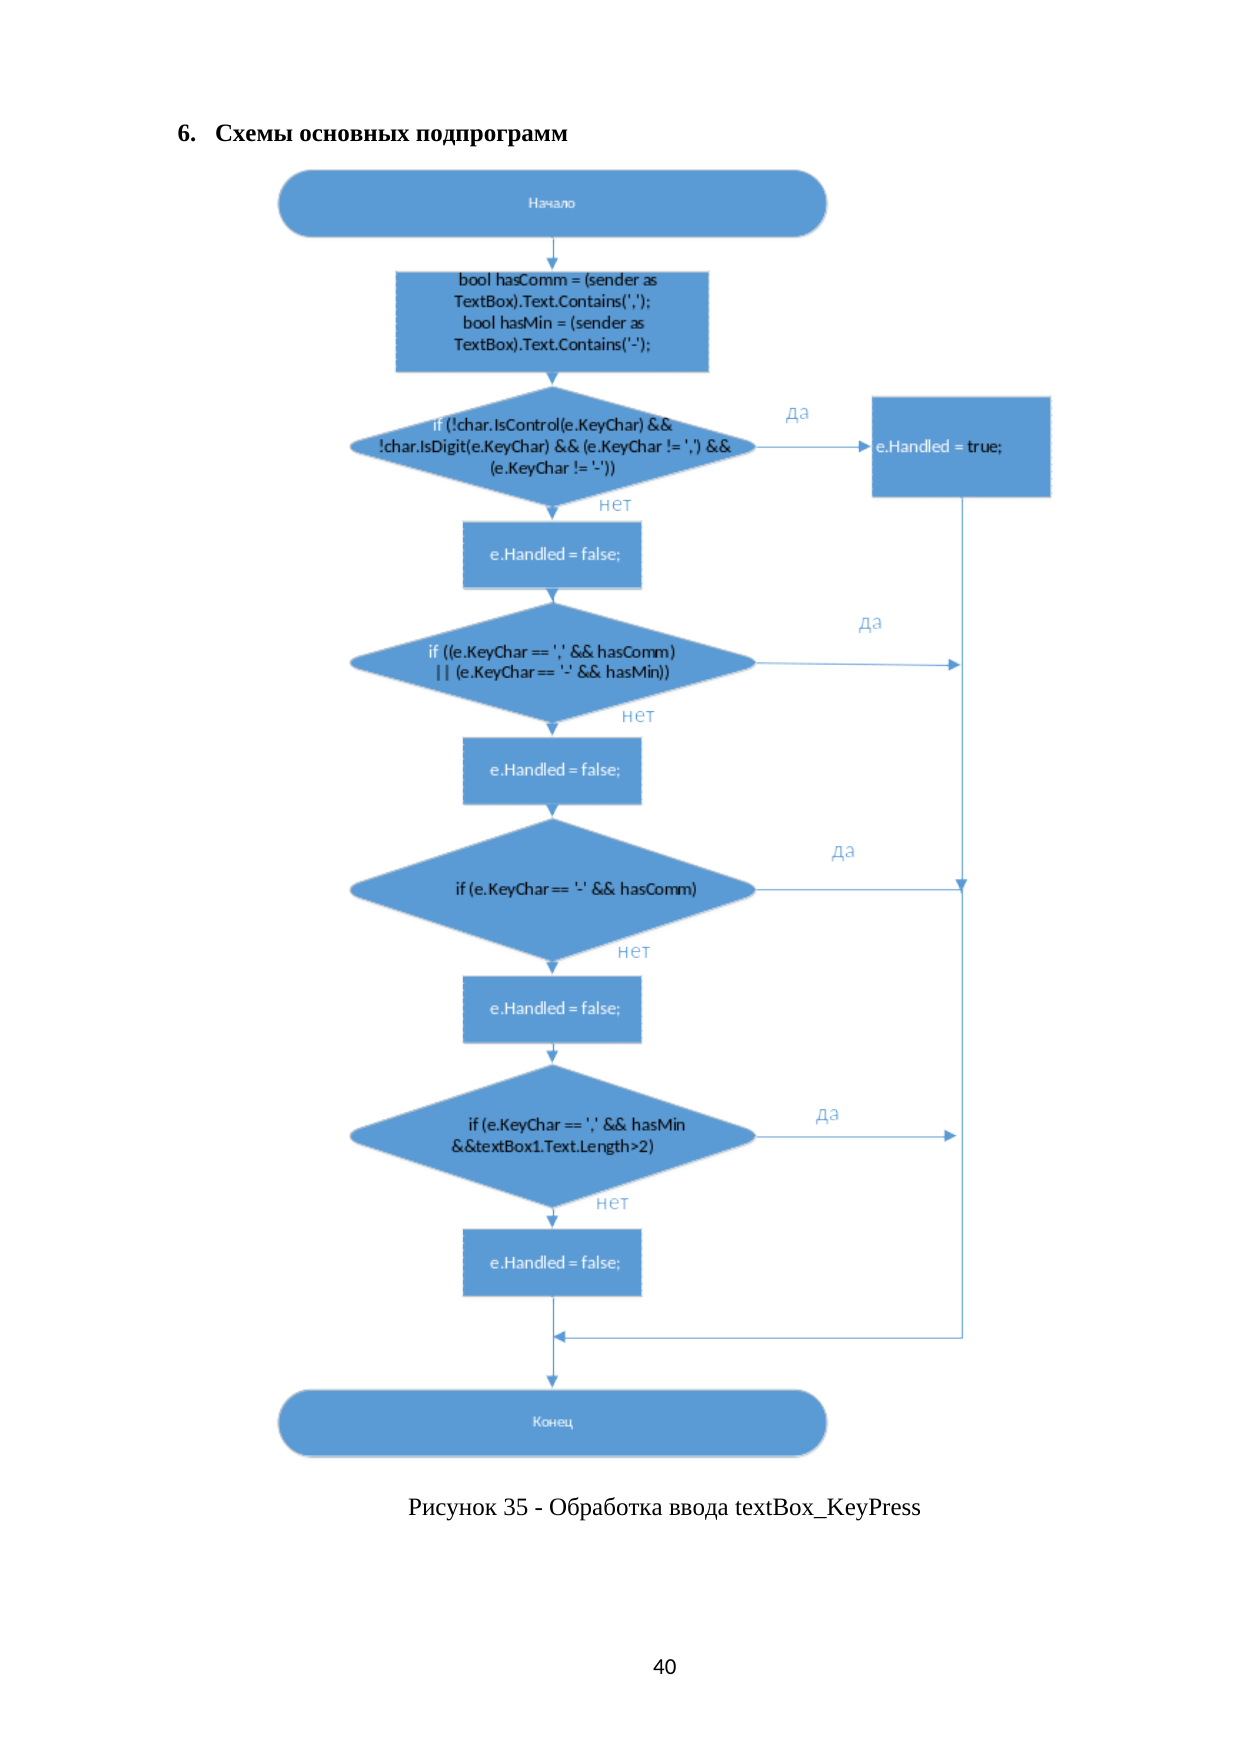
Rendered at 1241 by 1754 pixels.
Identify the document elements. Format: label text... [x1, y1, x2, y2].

text Рисунок 35 - Обработка ввода textBox_KeyPress [177, 1492, 1152, 1521]
list Схемы основных подпрограмм [177, 118, 1152, 147]
